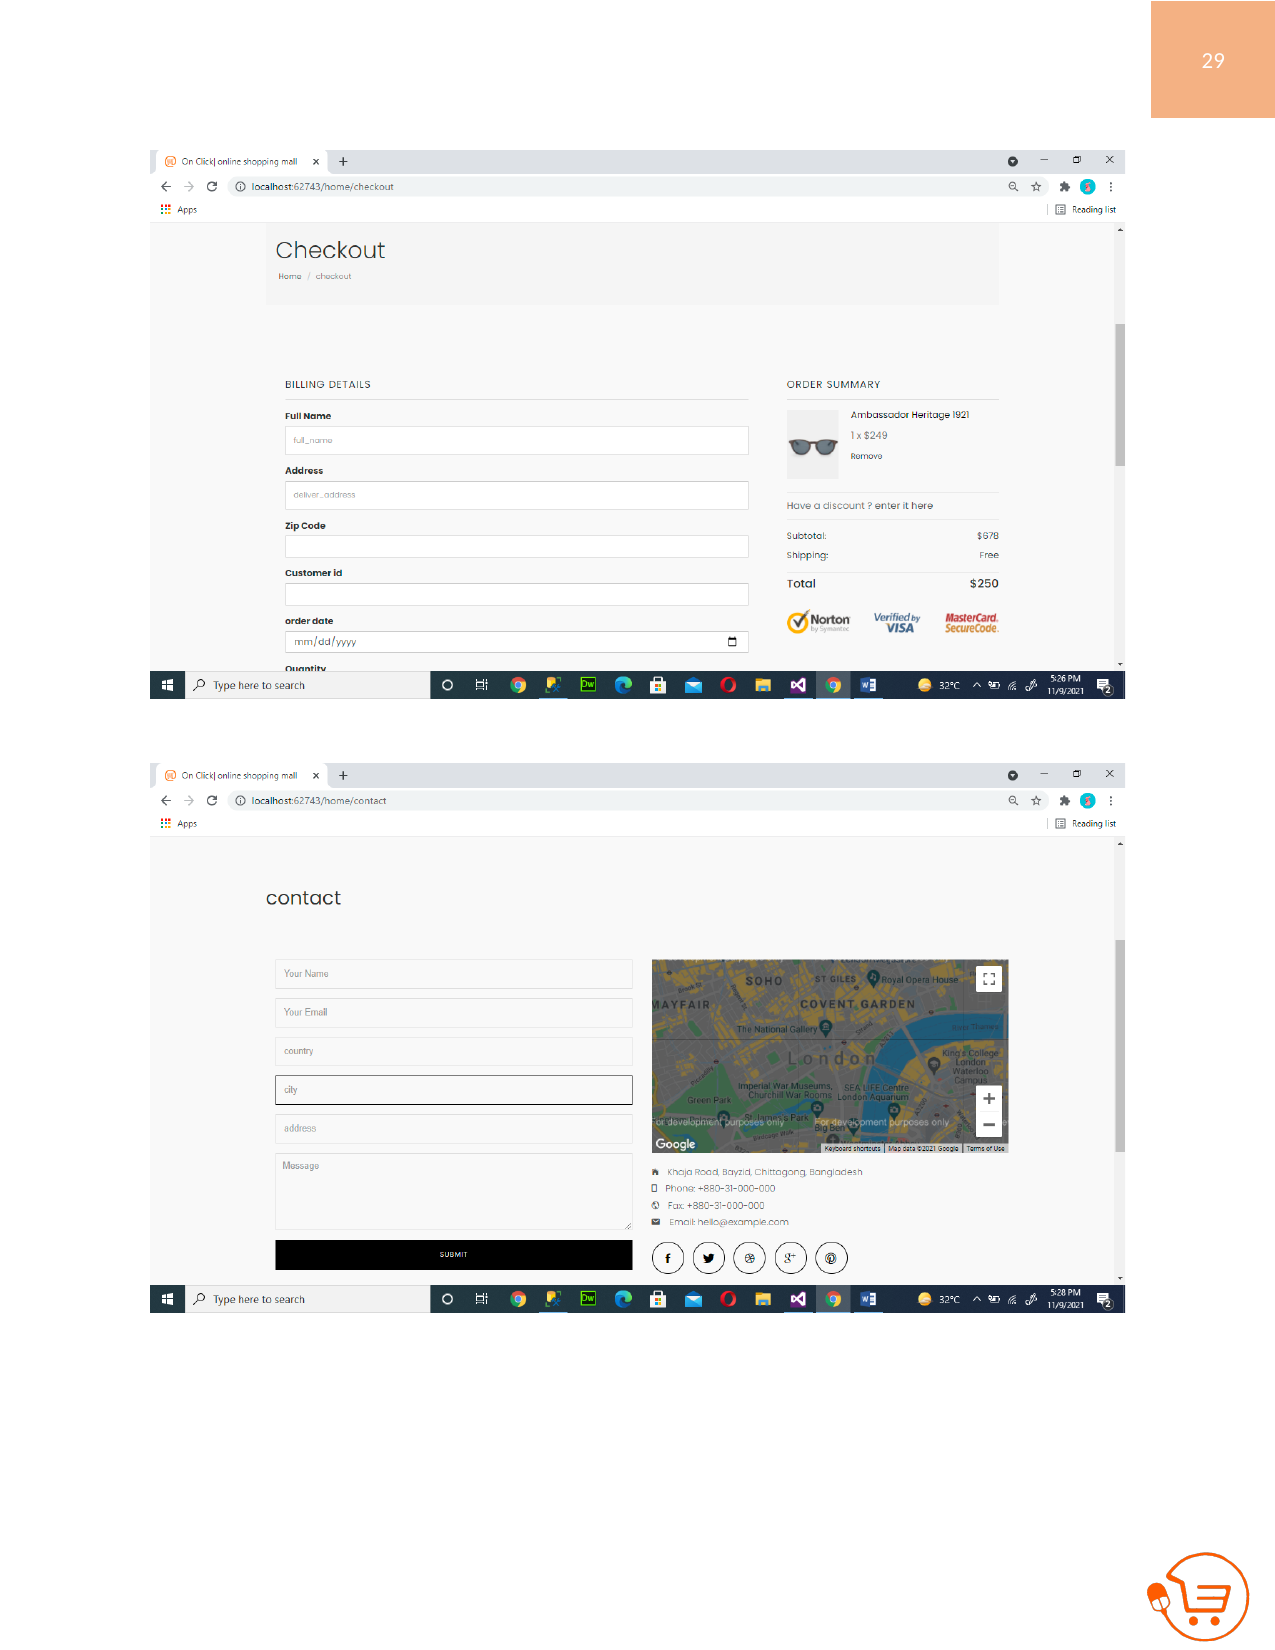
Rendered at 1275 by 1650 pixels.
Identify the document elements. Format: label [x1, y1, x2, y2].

picture [150, 763, 1125, 1313]
picture [150, 150, 1125, 699]
picture [1143, 1547, 1253, 1648]
